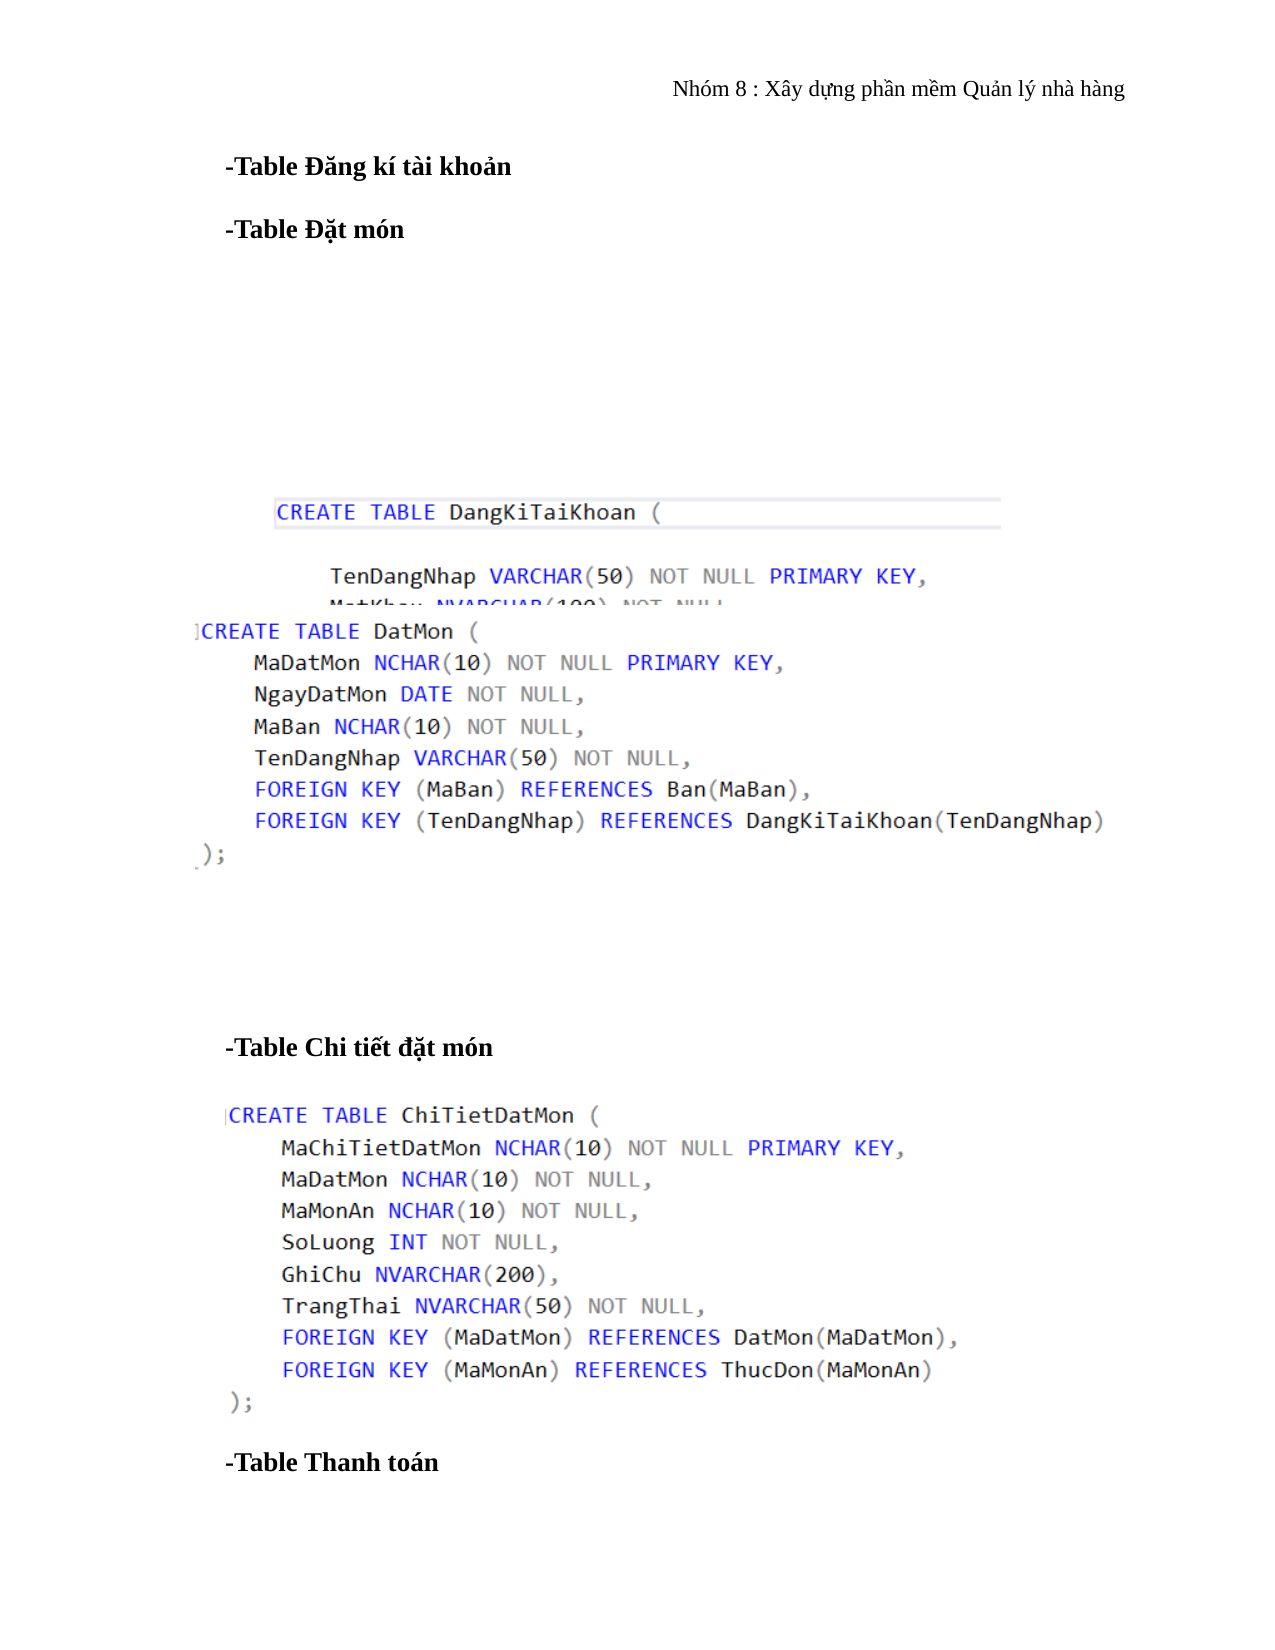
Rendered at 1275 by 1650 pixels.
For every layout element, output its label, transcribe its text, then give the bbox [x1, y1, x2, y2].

text -Table Thanh toán [150, 1446, 1125, 1477]
text -Table Đặt món [150, 213, 1125, 244]
text -Table Đăng kí tài khoản [150, 150, 1125, 181]
text -Table Chi tiết đặt món [150, 1031, 1125, 1062]
picture [195, 482, 1165, 872]
picture [225, 1094, 1040, 1415]
